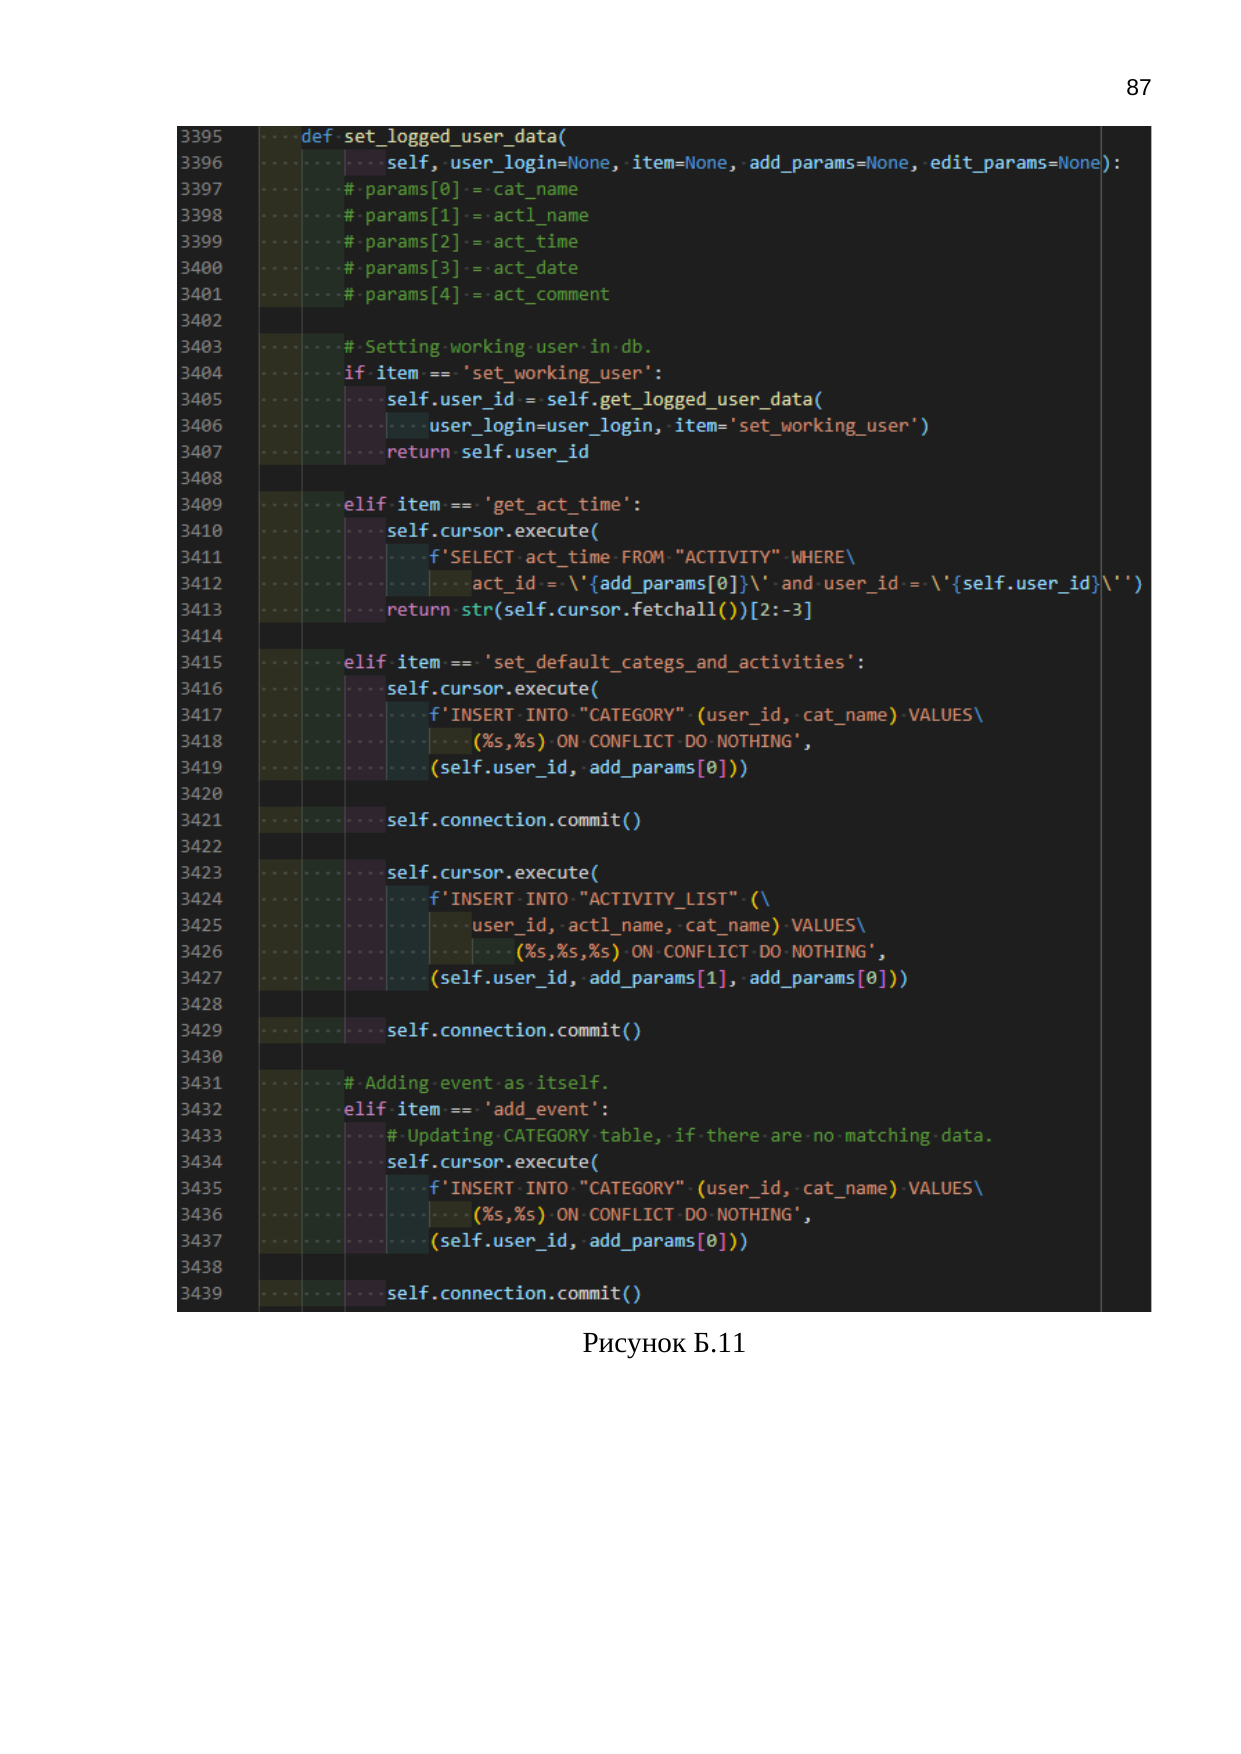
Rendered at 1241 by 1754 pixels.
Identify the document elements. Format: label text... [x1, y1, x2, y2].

picture [177, 126, 1152, 1312]
text Рисунок Б.11 [177, 1325, 1152, 1358]
